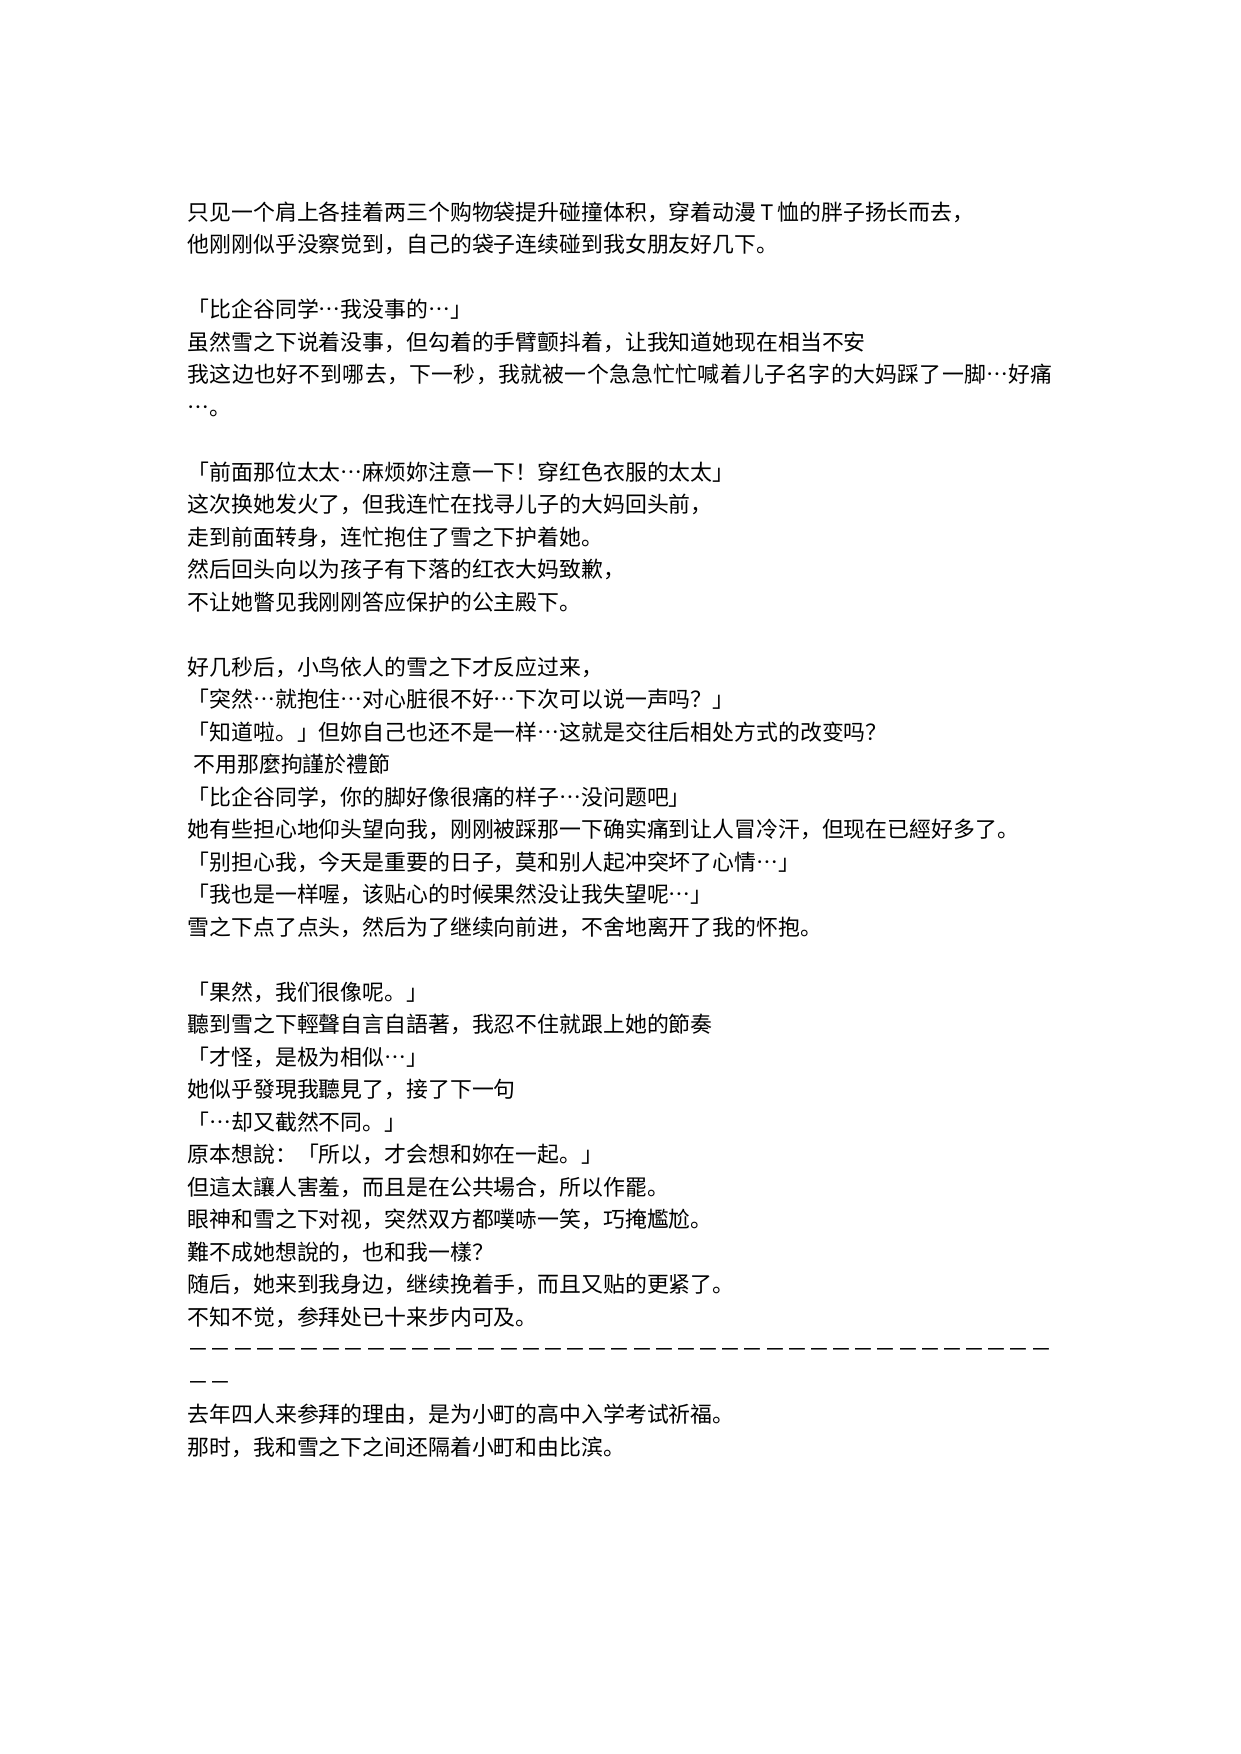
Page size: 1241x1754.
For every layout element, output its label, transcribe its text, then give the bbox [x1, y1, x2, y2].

text 我这边也好不到哪去，下一秒，我就被一个急急忙忙喊着儿子名字的大妈踩了一脚⋯好痛⋯。 [187, 357, 1053, 422]
text 他刚刚似乎没察觉到，自己的袋子连续碰到我女朋友好几下。 [187, 227, 1053, 259]
text 只见一个肩上各挂着两三个购物袋提升碰撞体积，穿着动漫T恤的胖子扬长而去， [187, 194, 1053, 227]
text 她有些担心地仰头望向我，刚刚被踩那一下确实痛到让人冒冷汗，但现在已經好多了。 [187, 812, 1053, 844]
text 「突然…就抱住…对心脏很不好…下次可以说一声吗？」 [187, 682, 1053, 714]
text 「别担心我，今天是重要的日子，莫和别人起冲突坏了心情…」 [187, 844, 1053, 877]
text 「比企谷同学，你的脚好像很痛的样子…没问题吧」 [187, 779, 1053, 812]
text 好几秒后，小鸟依人的雪之下才反应过来， [187, 649, 1053, 682]
text 走到前面转身，连忙抱住了雪之下护着她。 [187, 519, 1053, 552]
text 这次换她发火了，但我连忙在找寻儿子的大妈回头前， [187, 487, 1053, 519]
text －－－－－－－－－－－－－－－－－－－－－－－－－－－－－－－－－－－－－－－－－ [187, 1332, 1053, 1397]
text 「我也是一样喔，该贴心的时候果然没让我失望呢…」 [187, 877, 1053, 909]
text 聽到雪之下輕聲自言自語著，我忍不住就跟上她的節奏 [187, 1007, 1053, 1039]
text 「果然，我们很像呢。」 [187, 974, 1053, 1007]
text 「知道啦。」但妳自己也还不是一样…这就是交往后相处方式的改变吗？ [187, 714, 1053, 747]
text 「前面那位太太⋯麻烦妳注意一下！穿红色衣服的太太」 [187, 454, 1053, 487]
text 那时，我和雪之下之间还隔着小町和由比滨。 [187, 1429, 1053, 1462]
text 虽然雪之下说着没事，但勾着的手臂颤抖着，让我知道她现在相当不安 [187, 324, 1053, 357]
text 她似乎發現我聽見了，接了下一句 [187, 1072, 1053, 1104]
text 眼神和雪之下对视，突然双方都噗哧一笑，巧掩尷尬。 [187, 1202, 1053, 1234]
text 去年四人来参拜的理由，是为小町的高中入学考试祈福。 [187, 1397, 1053, 1429]
text 雪之下点了点头，然后为了继续向前进，不舍地离开了我的怀抱。 [187, 909, 1053, 942]
text 不用那麼拘謹於禮節 [187, 747, 1053, 779]
text 「…却又截然不同。」 [187, 1104, 1053, 1137]
text 難不成她想說的，也和我一樣？ [187, 1234, 1053, 1267]
text 但這太讓人害羞，而且是在公共場合，所以作罷。 [187, 1169, 1053, 1202]
text 随后，她来到我身边，继续挽着手，而且又贴的更紧了。 [187, 1267, 1053, 1299]
text 「比企谷同学…我没事的…」 [187, 292, 1053, 324]
text 然后回头向以为孩子有下落的红衣大妈致歉， [187, 552, 1053, 584]
text 不知不觉，参拜处已十来步内可及。 [187, 1299, 1053, 1332]
text 原本想說：「所以，才会想和妳在一起。」 [187, 1137, 1053, 1169]
text 「才怪，是极为相似…」 [187, 1039, 1053, 1072]
text 不让她瞥见我刚刚答应保护的公主殿下。 [187, 584, 1053, 617]
